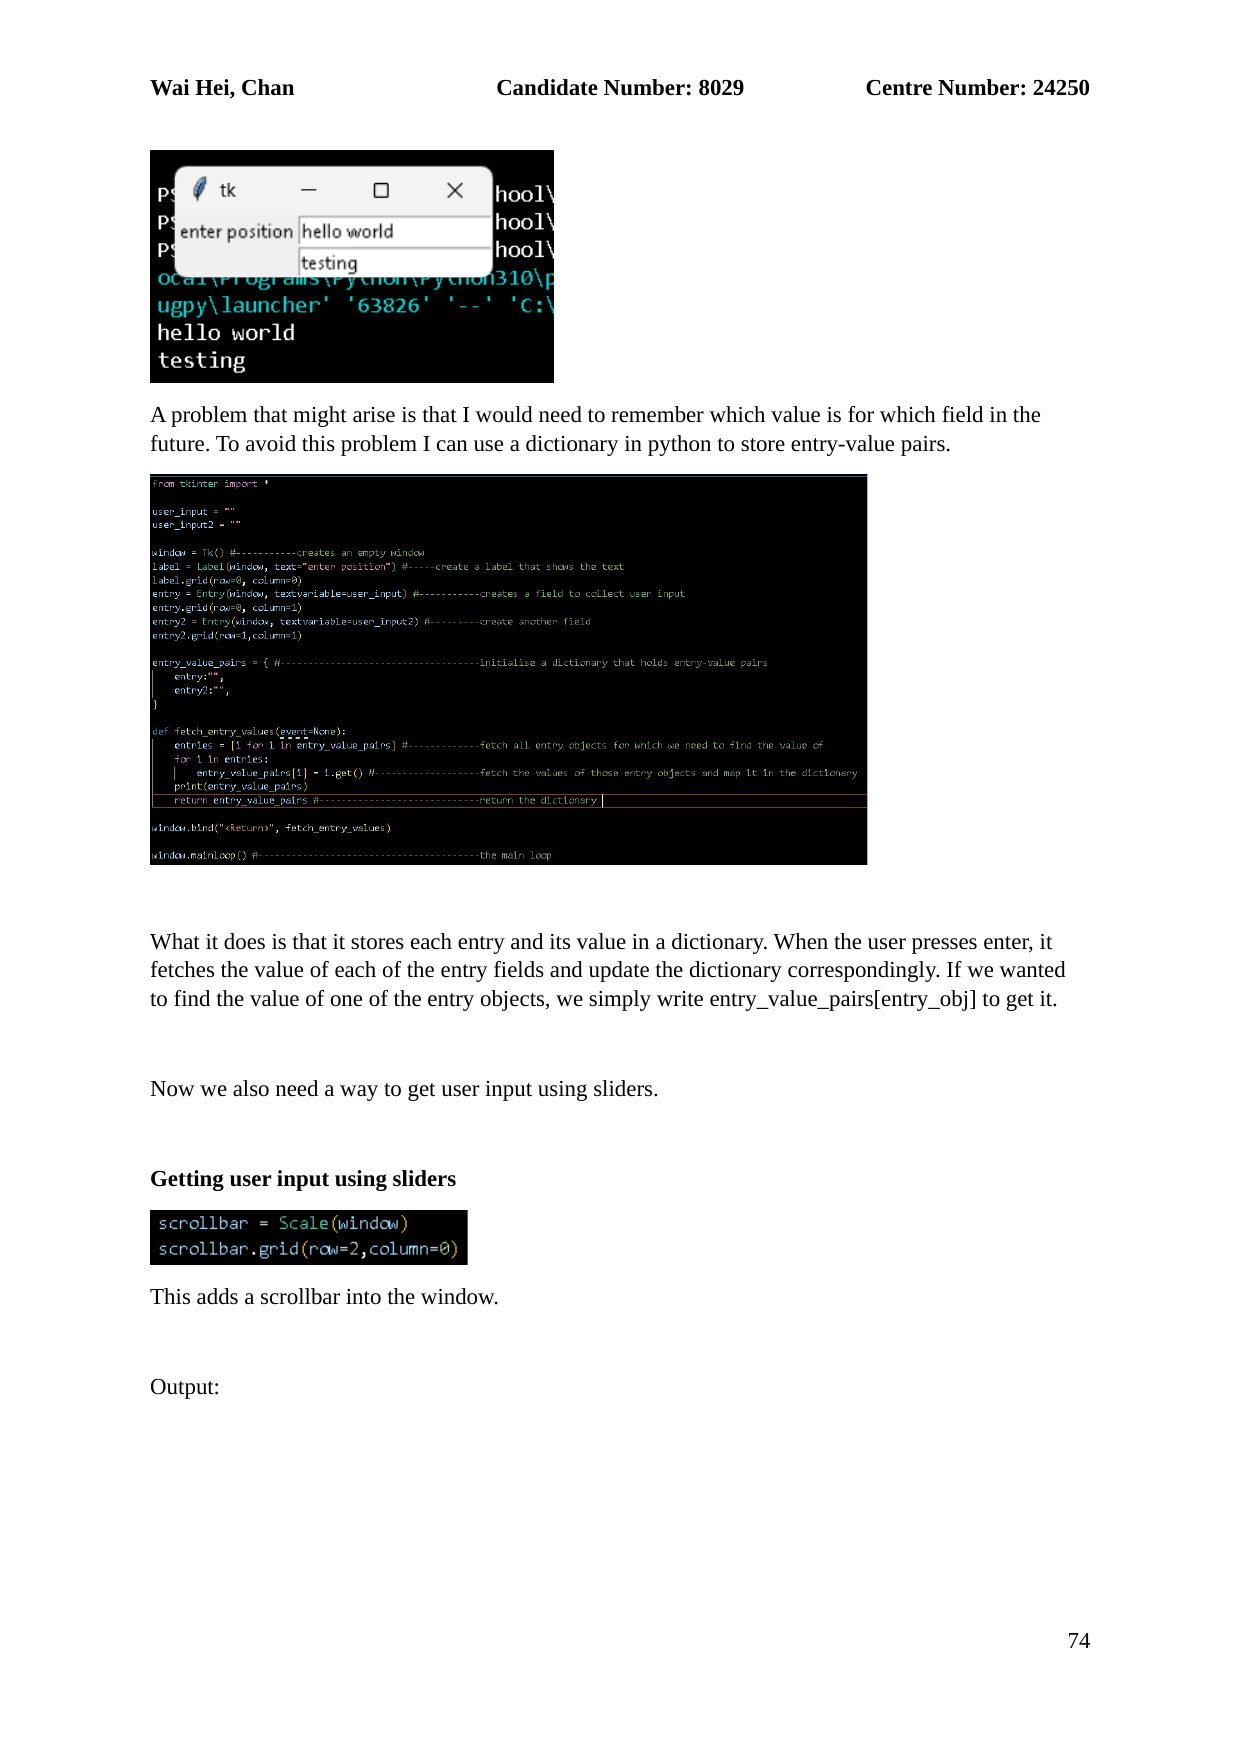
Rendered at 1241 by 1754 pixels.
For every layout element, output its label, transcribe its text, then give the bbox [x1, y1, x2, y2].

text Output: [150, 1373, 1090, 1399]
text This adds a scrollbar into the window. [150, 1283, 1090, 1309]
picture [150, 1210, 468, 1265]
picture [150, 150, 554, 383]
text What it does is that it stores each entry and its value in a dictionary. When the user presses enter, it fetches the value of each of the entry fields and update the dictionary correspondingly. If we wanted to find the value of one of the entry objects, we simply write entry_value_pairs[entry_obj] to get it. [150, 928, 1090, 1011]
text Getting user input using sliders [150, 1165, 1090, 1192]
text A problem that might arise is that I would need to remember which value is for which field in the future. To avoid this problem I can use a dictionary in python to store entry-value pairs. [150, 401, 1090, 456]
picture [150, 474, 868, 865]
text Now we also need a way to get user input using sliders. [150, 1075, 1090, 1102]
